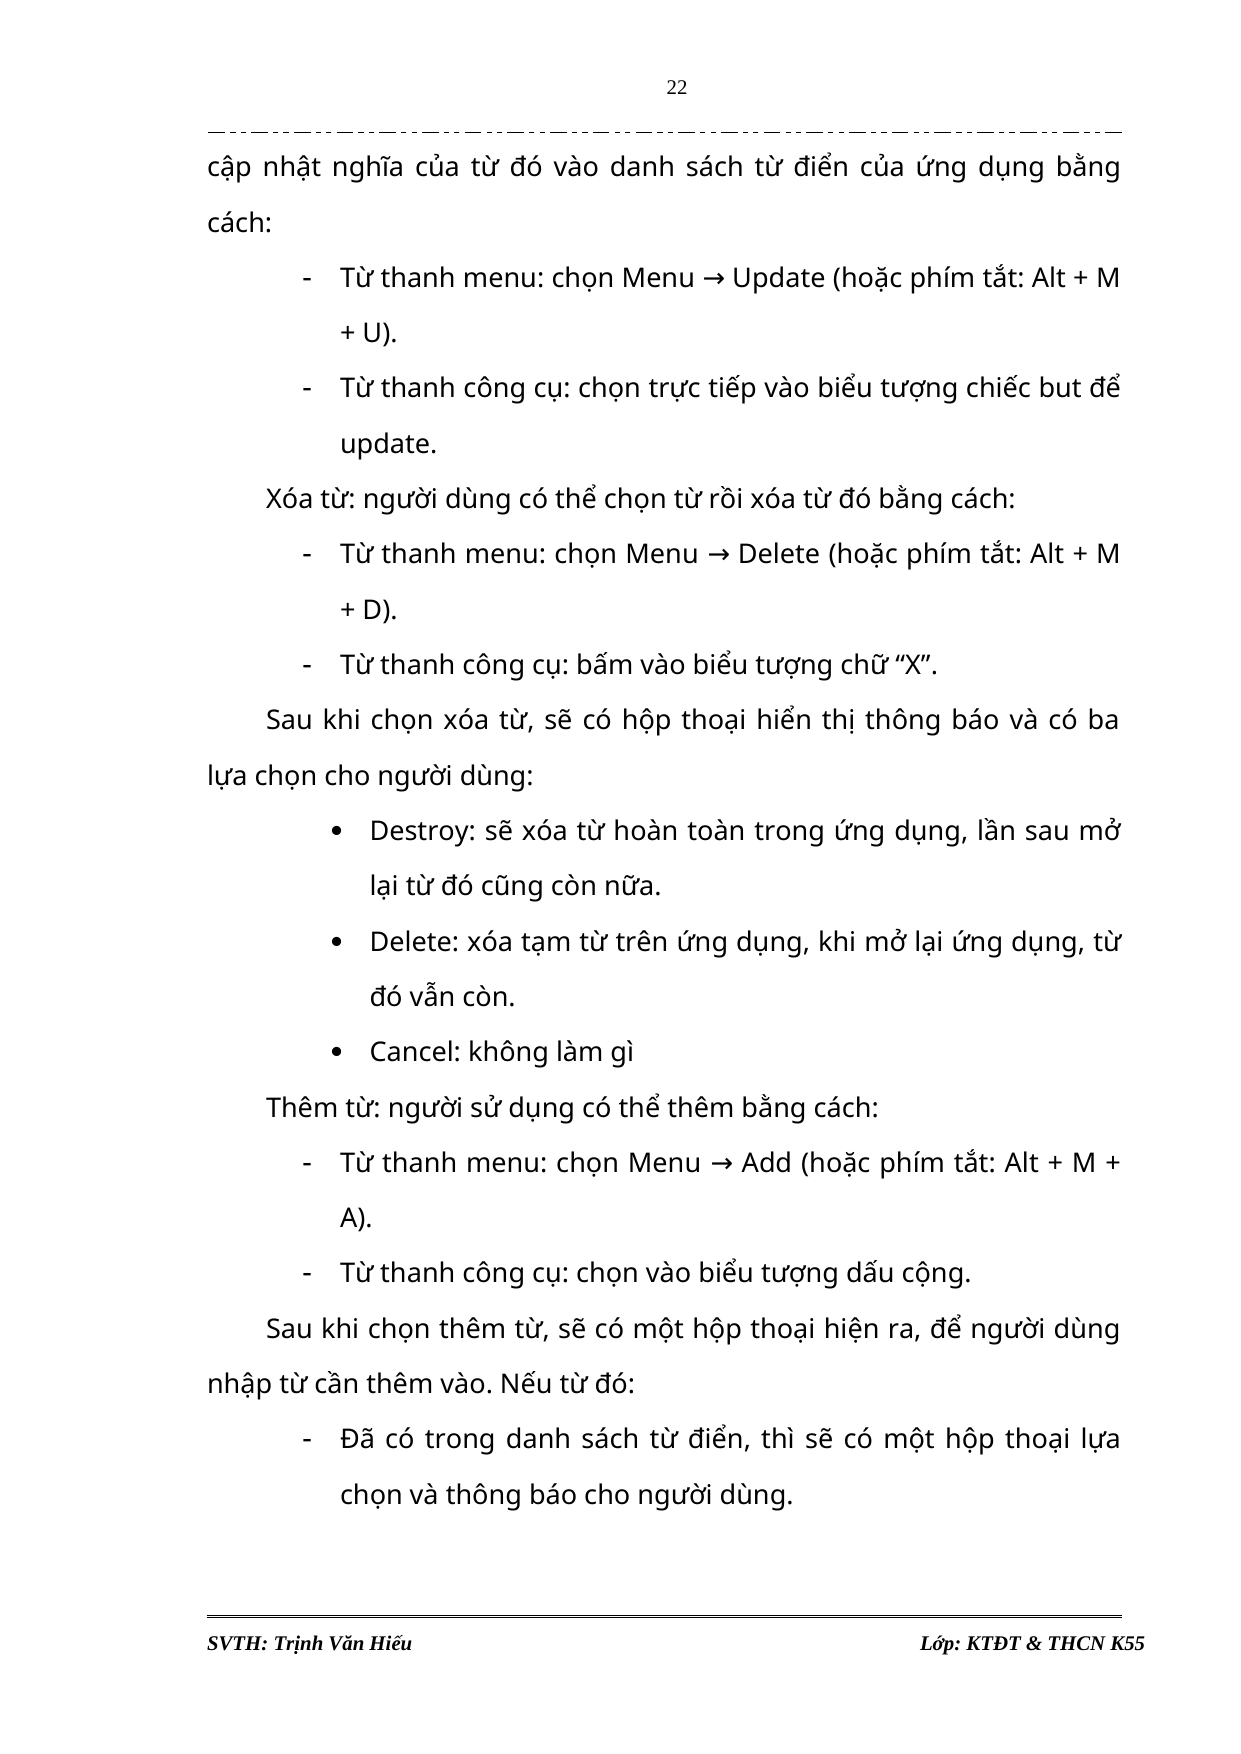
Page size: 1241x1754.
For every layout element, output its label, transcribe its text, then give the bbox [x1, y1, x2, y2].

list Xóa từ: người dùng có thể chọn từ rồi xóa từ đó bằng cách: [207, 479, 1122, 516]
list Sau khi chọn thêm từ, sẽ có một hộp thoại hiện ra, để người dùng nhập từ cần thêm vào. Nếu từ đó: [207, 1309, 1122, 1401]
list Từ thanh menu: chọn Menu → Add (hoặc phím tắt: Alt + M + A). [302, 1143, 1122, 1236]
list Từ thanh công cụ: bấm vào biểu tượng chữ “X”. [302, 646, 1122, 682]
list Delete: xóa tạm từ trên ứng dụng, khi mở lại ứng dụng, từ đó vẫn còn. [332, 922, 1122, 1014]
list Từ thanh công cụ: chọn vào biểu tượng dấu cộng. [302, 1254, 1122, 1291]
list Destroy: sẽ xóa từ hoàn toàn trong ứng dụng, lần sau mở lại từ đó cũng còn nữa. [332, 811, 1122, 904]
list Từ thanh công cụ: chọn trực tiếp vào biểu tượng chiếc but để update. [302, 369, 1122, 461]
list Từ thanh menu: chọn Menu → Update (hoặc phím tắt: Alt + M + U). [302, 258, 1122, 351]
list Cancel: không làm gì [332, 1033, 1122, 1069]
list Sau khi chọn xóa từ, sẽ có hộp thoại hiển thị thông báo và có ba lựa chọn cho người dùng: [207, 701, 1122, 793]
list Đã có trong danh sách từ điển, thì sẽ có một hộp thoại lựa chọn và thông báo cho người dùng. [302, 1420, 1122, 1512]
list Từ thanh menu: chọn Menu → Delete (hoặc phím tắt: Alt + M + D). [302, 535, 1122, 627]
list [207, 148, 1122, 240]
list Thêm từ: người sử dụng có thể thêm bằng cách: [207, 1088, 1122, 1125]
